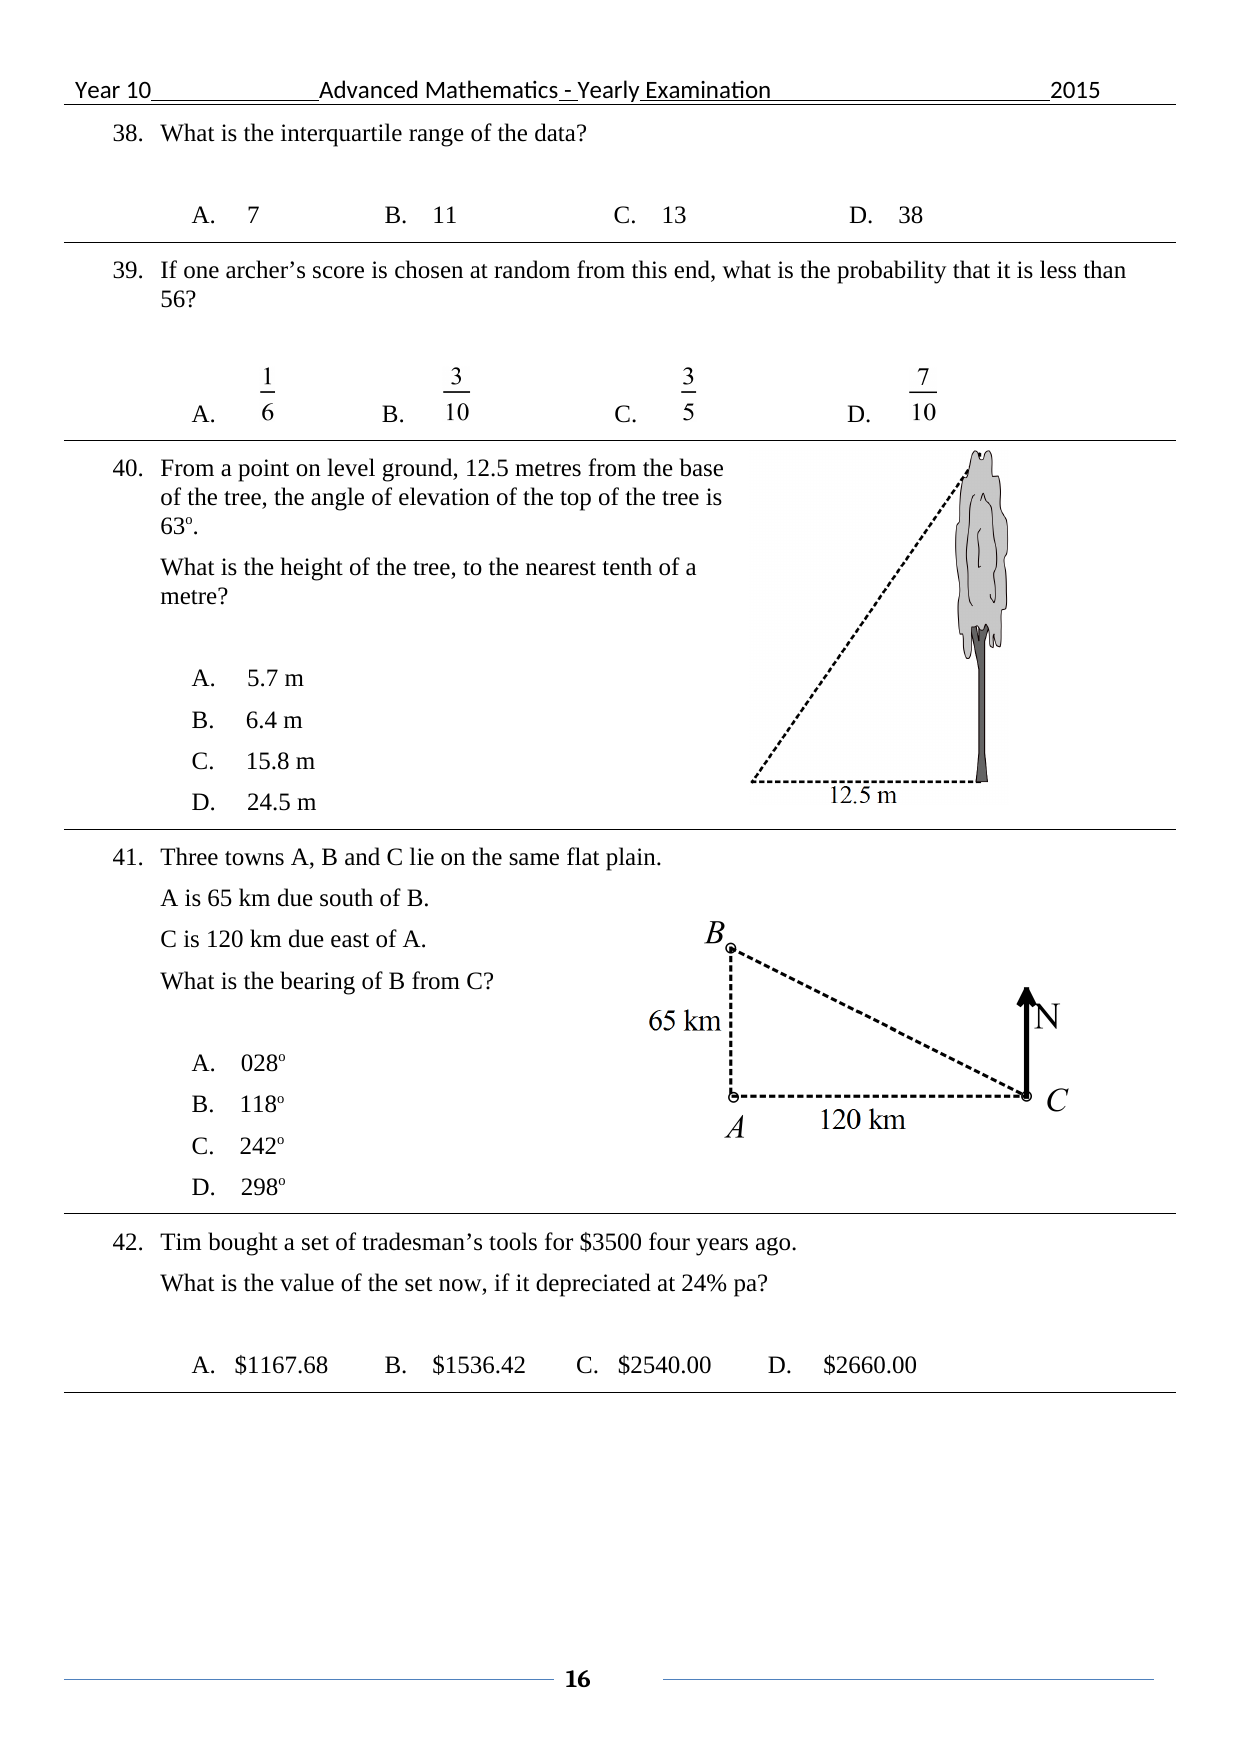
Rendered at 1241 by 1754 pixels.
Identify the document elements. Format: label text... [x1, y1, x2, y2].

table_cell If one archer’s score is chosen at random from this end, what is the probability that it is less than 56? A. B. C. D. [149, 243, 1176, 440]
picture [748, 448, 1010, 805]
table_cell [64, 243, 149, 440]
table_cell [64, 1214, 149, 1392]
picture [442, 366, 471, 422]
picture [646, 918, 1071, 1140]
picture [259, 366, 276, 422]
table_cell What is the interquartile range of the data? A. 7 B. 11 C. 13 D. 38 [149, 105, 1176, 242]
picture [680, 366, 697, 422]
table_cell Three towns A, B and C lie on the same flat plain. A is 65 km due south of B. C is 120 km due east of A. What is the bearing of B from C? A. 028o B. 118o C. 242o D. 298o [149, 830, 1176, 1213]
table_cell [64, 105, 149, 242]
table_cell [64, 830, 149, 1213]
table_cell From a point on level ground, 12.5 metres from the base of the tree, the angle of elevation of the top of the tree is 63o. What is the height of the tree, to the nearest tenth of a metre? A. 5.7 m B. 6.4 m C. 15.8 m D. 24.5 m [149, 441, 1176, 828]
table_cell Tim bought a set of tradesman’s tools for $3500 four years ago. What is the value of the set now, if it depreciated at 24% pa? A. $1167.68 B. $1536.42 C. $2540.00 D. $2660.00 [149, 1214, 1176, 1392]
picture [908, 367, 937, 422]
table_cell [64, 441, 149, 828]
